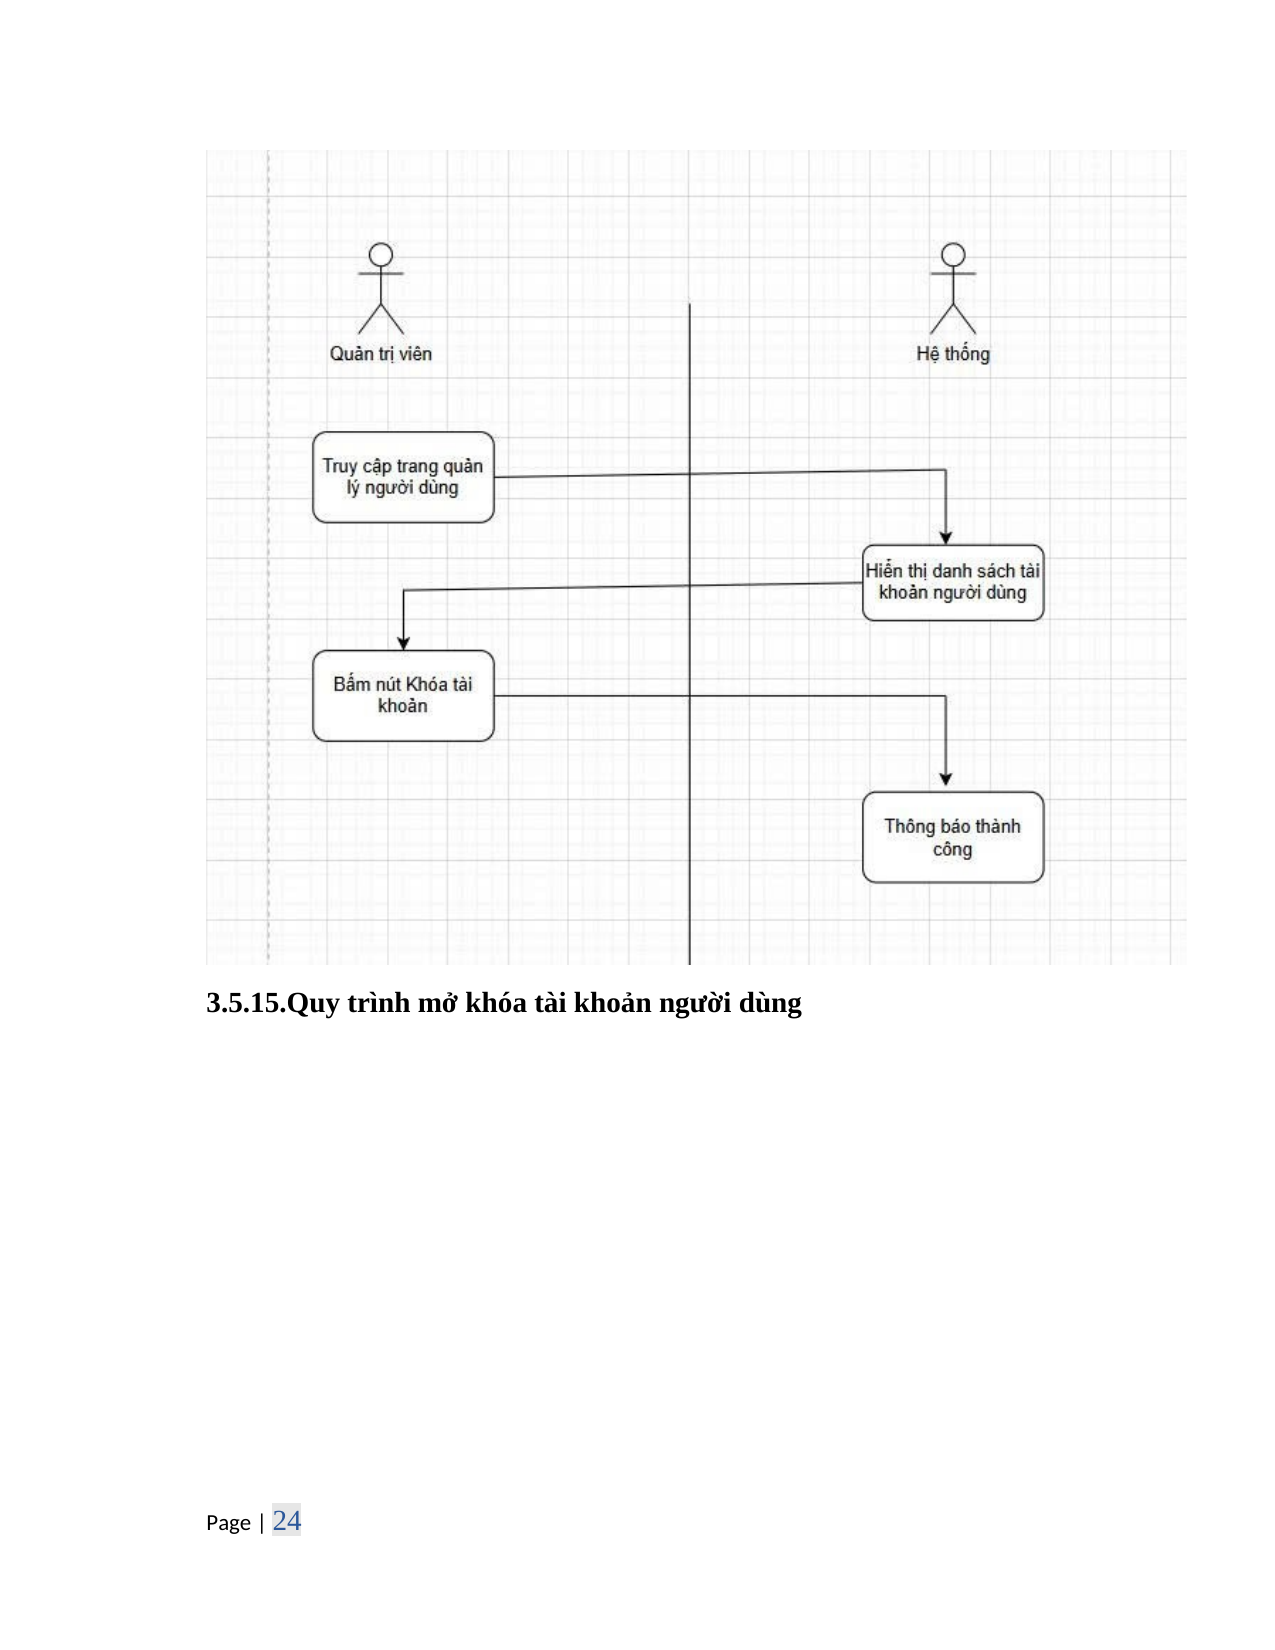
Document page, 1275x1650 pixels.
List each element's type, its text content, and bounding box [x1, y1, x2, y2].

subtitle 3.5.15.Quy trình mở khóa tài khoản người dùng [206, 992, 1187, 1017]
picture [206, 150, 1187, 965]
